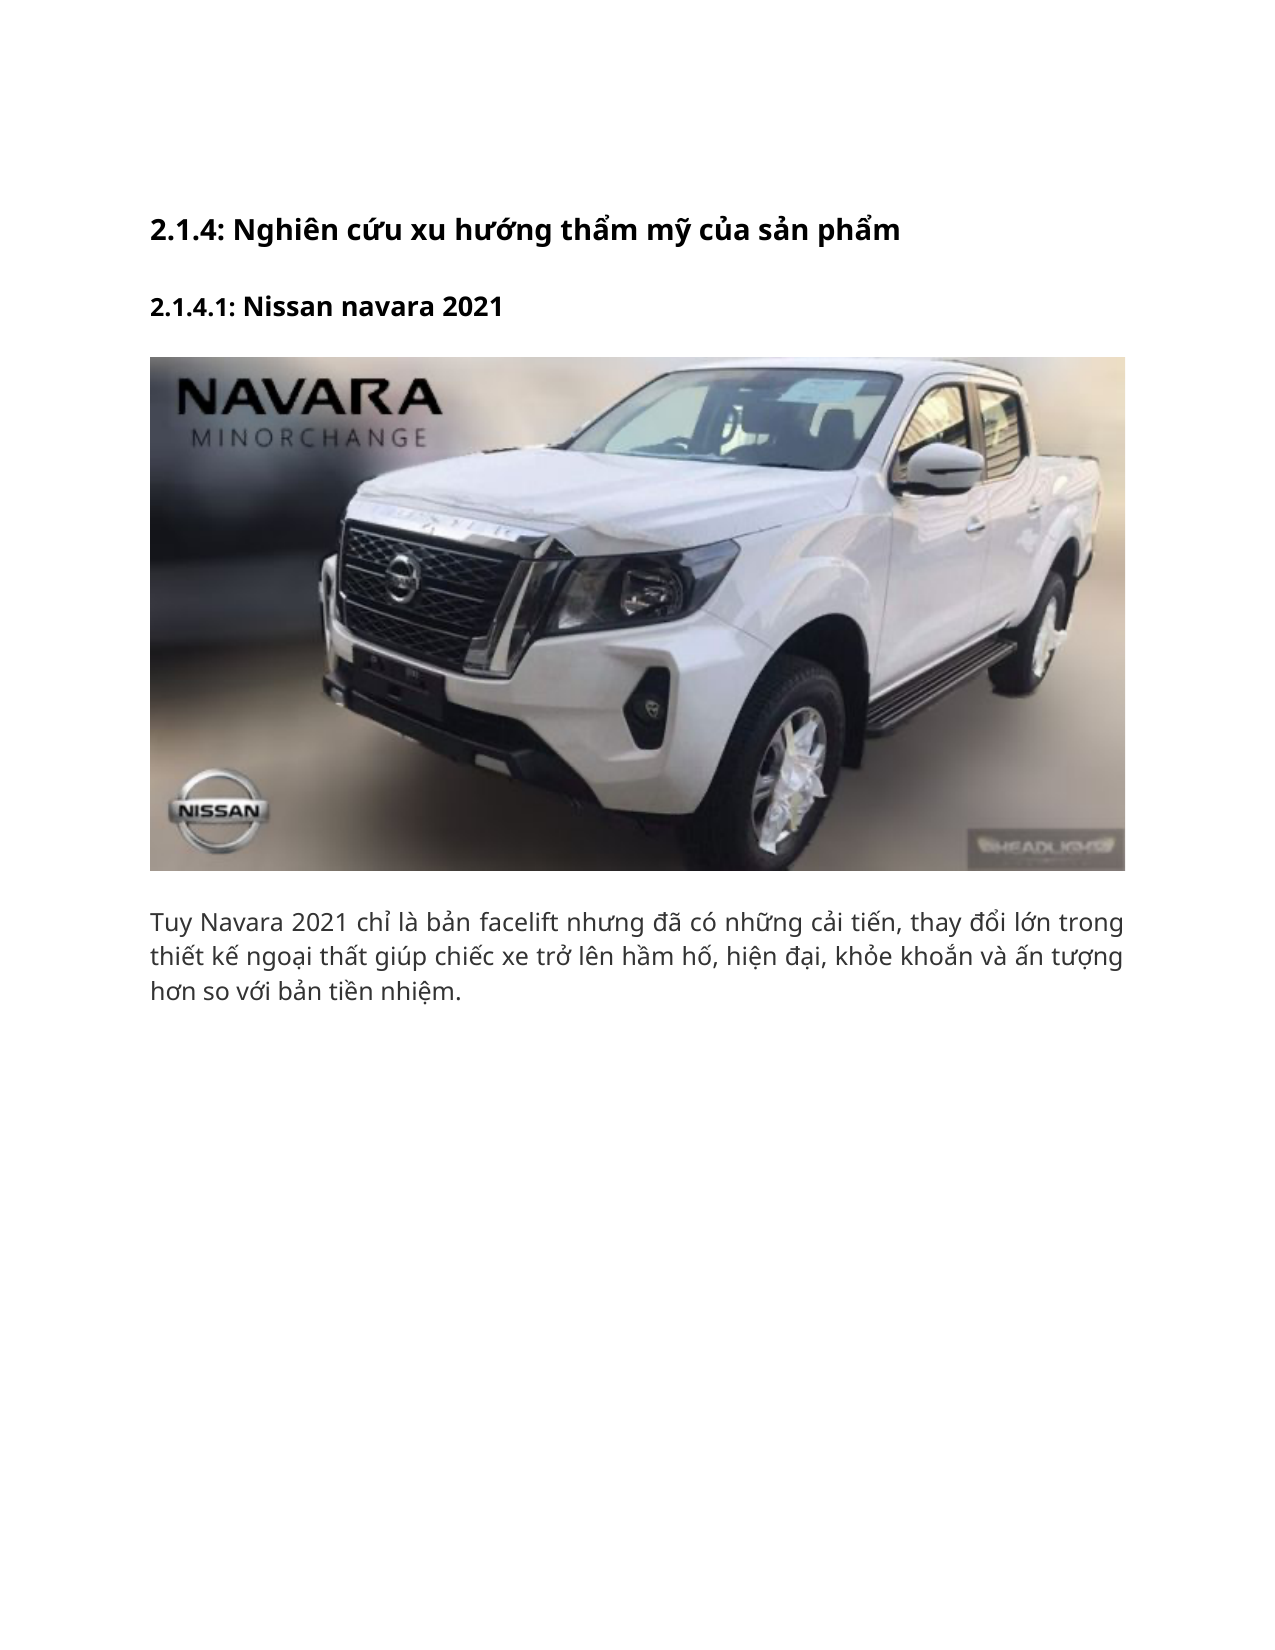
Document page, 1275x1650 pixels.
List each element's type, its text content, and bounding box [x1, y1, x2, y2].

picture [150, 357, 1125, 871]
subtitle 2.1.4: Nghiên cứu xu hướng thẩm mỹ của sản phẩm [150, 209, 1125, 249]
text Tuy Navara 2021 chỉ là bản facelift nhưng đã có những cải tiến, thay đổi lớn trong thiết kế ngoại thất giúp chiếc xe trở lên hầm hố, hiện đại, khỏe khoắn và ấn tượng hơn so với bản tiền nhiệm. [150, 904, 1125, 1007]
subtitle 2.1.4.1: Nissan navara 2021 [150, 287, 1125, 324]
